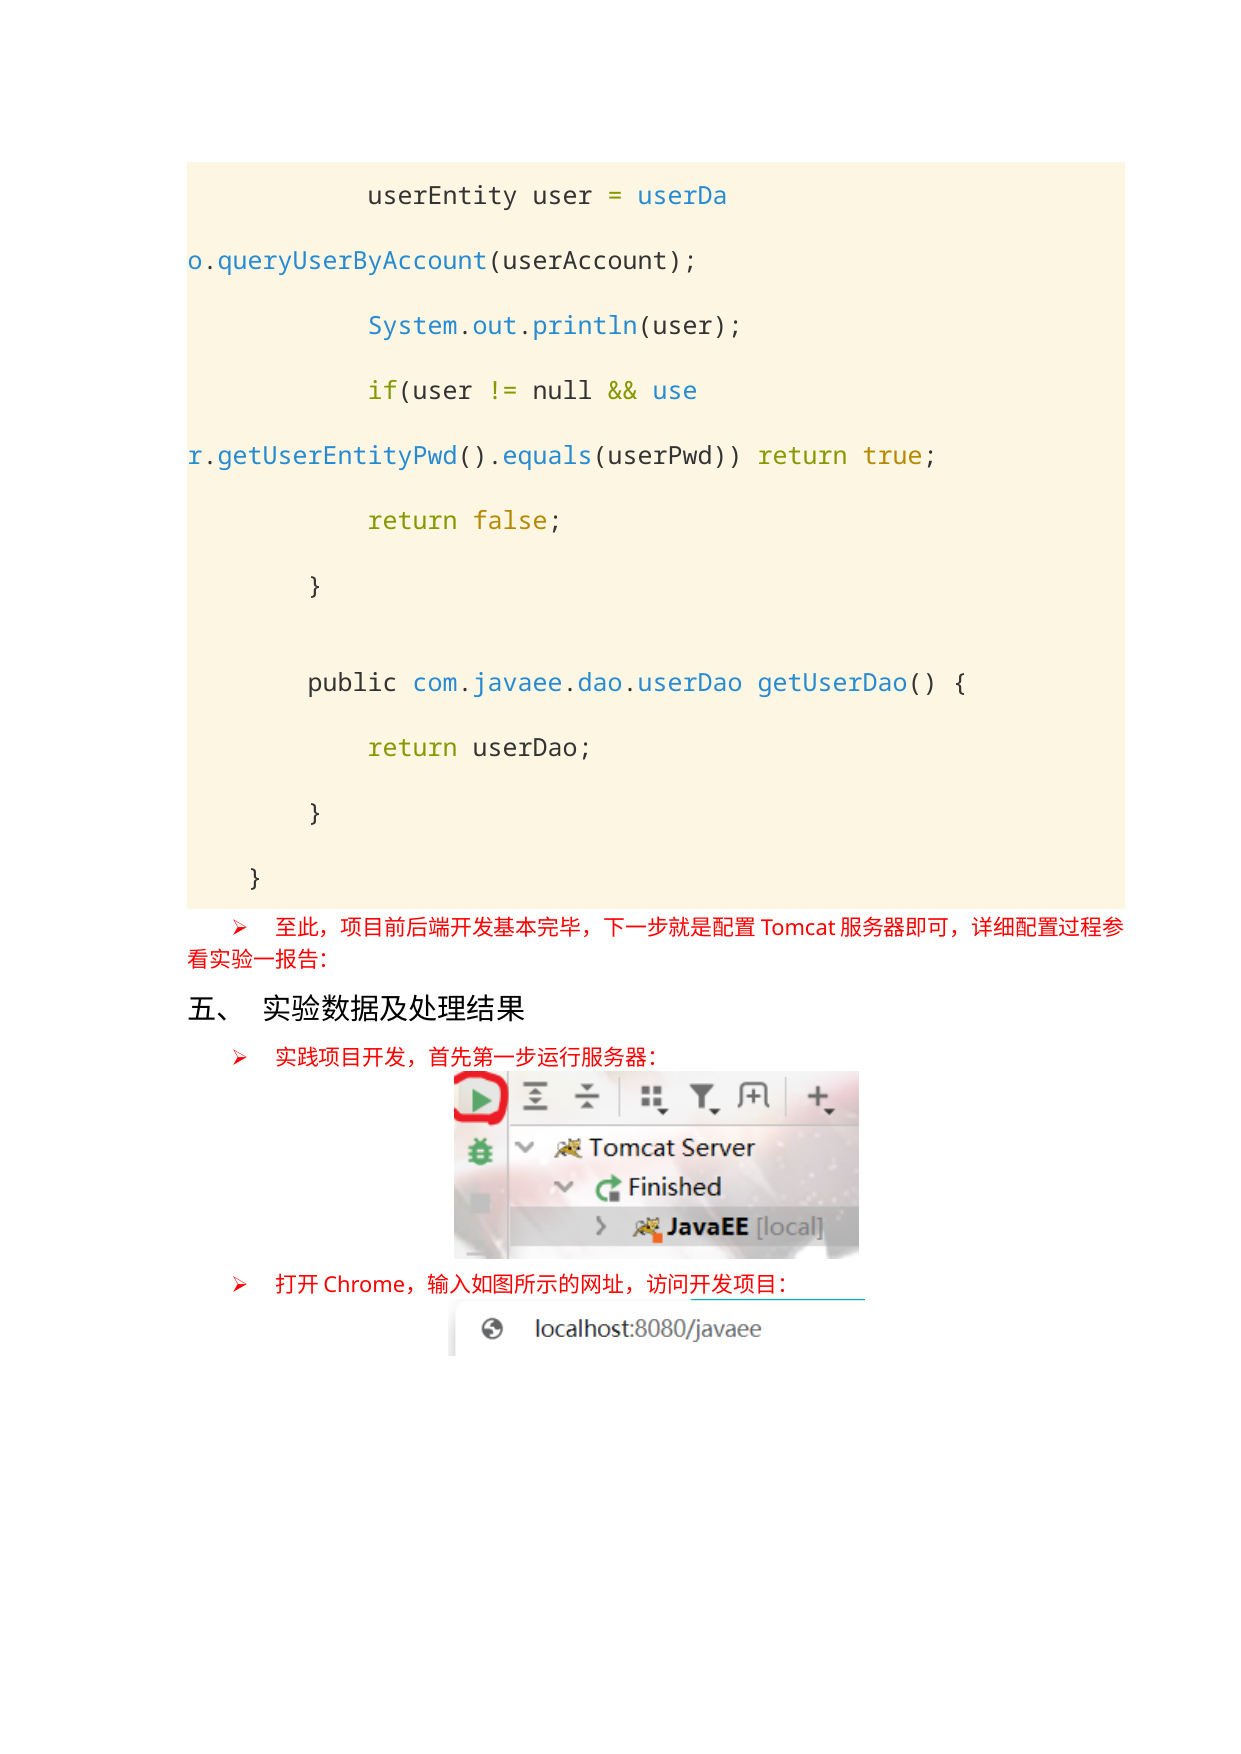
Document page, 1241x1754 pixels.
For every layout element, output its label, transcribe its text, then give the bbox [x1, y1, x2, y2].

text return userDao; [187, 714, 1125, 779]
picture [448, 1299, 865, 1356]
text } [187, 844, 1125, 909]
text return false; [187, 487, 1125, 552]
subtitle 实践项目开发，首先第一步运行服务器： [187, 1039, 1125, 1072]
text } [187, 552, 1125, 617]
subtitle 打开Chrome，输入如图所示的网址，访问开发项目： [187, 1267, 1125, 1299]
subtitle 至此，项目前后端开发基本完毕，下一步就是配置Tomcat服务器即可，详细配置过程参看实验一报告： [187, 909, 1125, 974]
text } [187, 779, 1125, 844]
text System.out.println(user); [187, 292, 1125, 357]
text public com.javaee.dao.userDao getUserDao() { [187, 649, 1125, 714]
text if(user != null && user.getUserEntityPwd().equals(userPwd)) return true; [187, 357, 1125, 487]
text userEntity user = userDao.queryUserByAccount(userAccount); [187, 162, 1125, 292]
list 实验数据及处理结果 [187, 974, 1125, 1039]
picture [454, 1071, 859, 1259]
